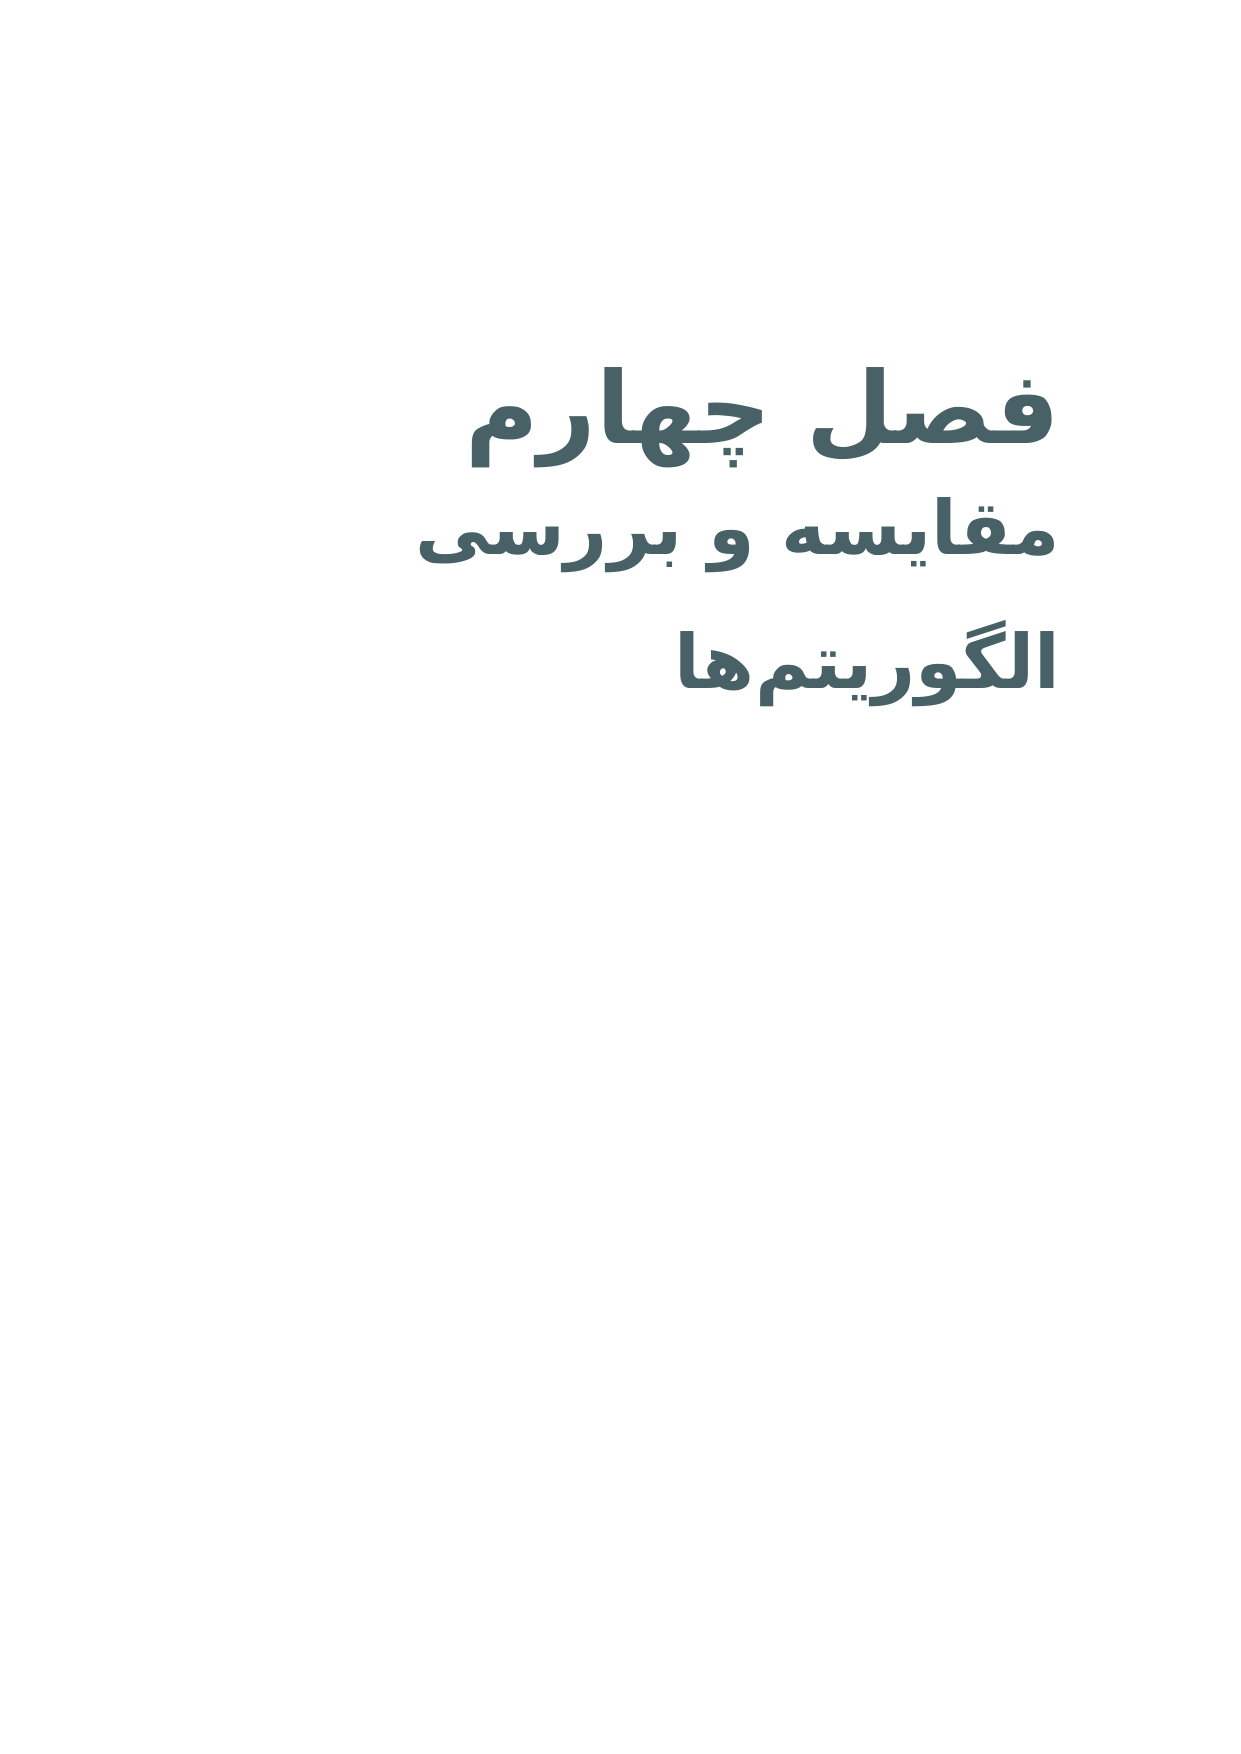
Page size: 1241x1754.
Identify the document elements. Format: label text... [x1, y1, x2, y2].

text فصل چهارم مقایسه و بررسی الگوریتم‌ها [150, 351, 1060, 712]
